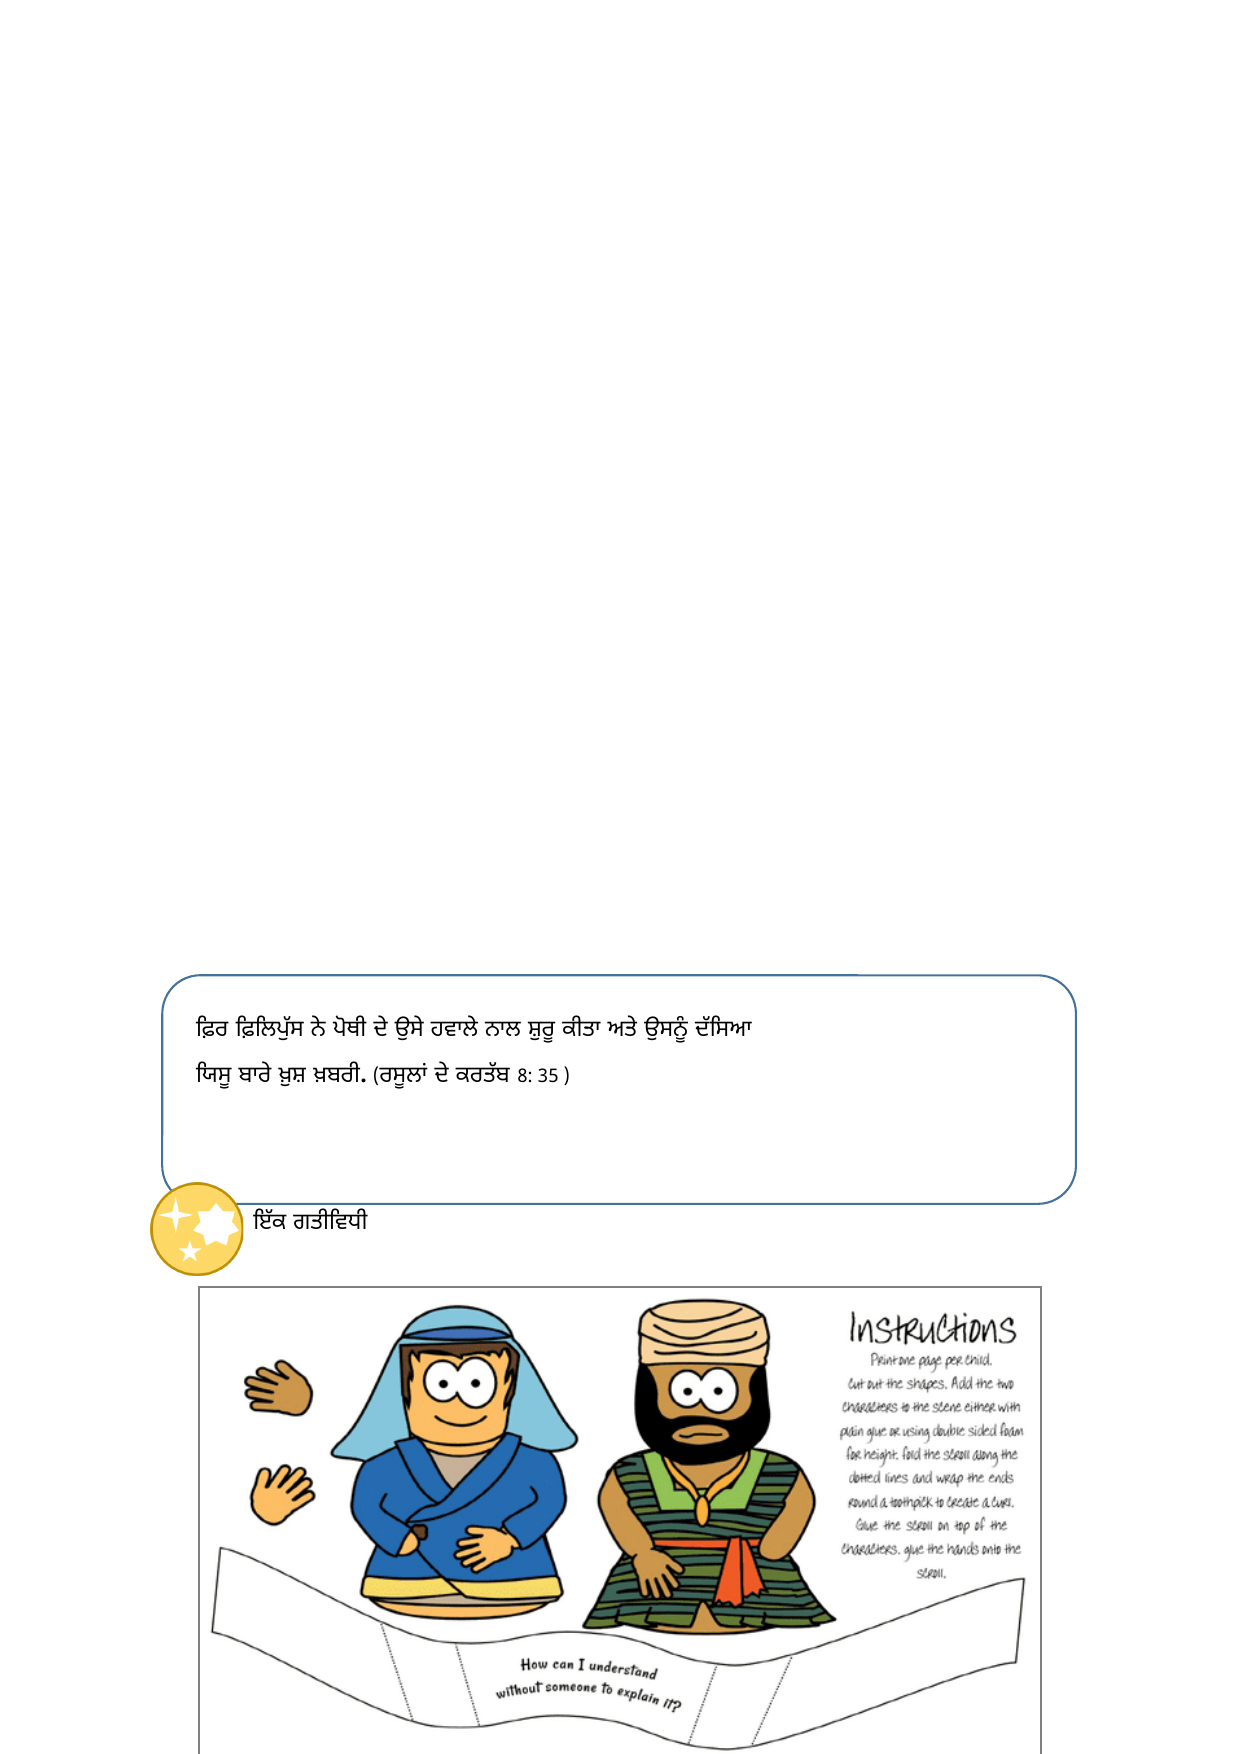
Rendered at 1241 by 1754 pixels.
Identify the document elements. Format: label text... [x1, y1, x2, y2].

text ਫ਼ਿਰ ਫ਼ਿਲਿਪੁੱਸ ਨੇ ਪੋਥੀ ਦੇ ਉਸੇ ਹਵਾਲੇ ਨਾਲ ਸ਼ੁਰੂ ਕੀਤਾ ਅਤੇ ਉਸਨੂੰ ਦੱਸਿਆ [150, 1015, 1090, 1042]
picture [200, 1288, 1040, 1754]
picture [150, 1182, 244, 1276]
text ਇੱਕ ਗਤੀਵਿਧੀ [244, 1208, 1090, 1235]
text ਯਿਸੂ ਬਾਰੇ ਖ਼ੁਸ਼ ਖ਼ਬਰੀ. (ਰਸੂਲਾਂ ਦੇ ਕਰਤੱਬ 8: 35 ) [150, 1061, 1090, 1091]
